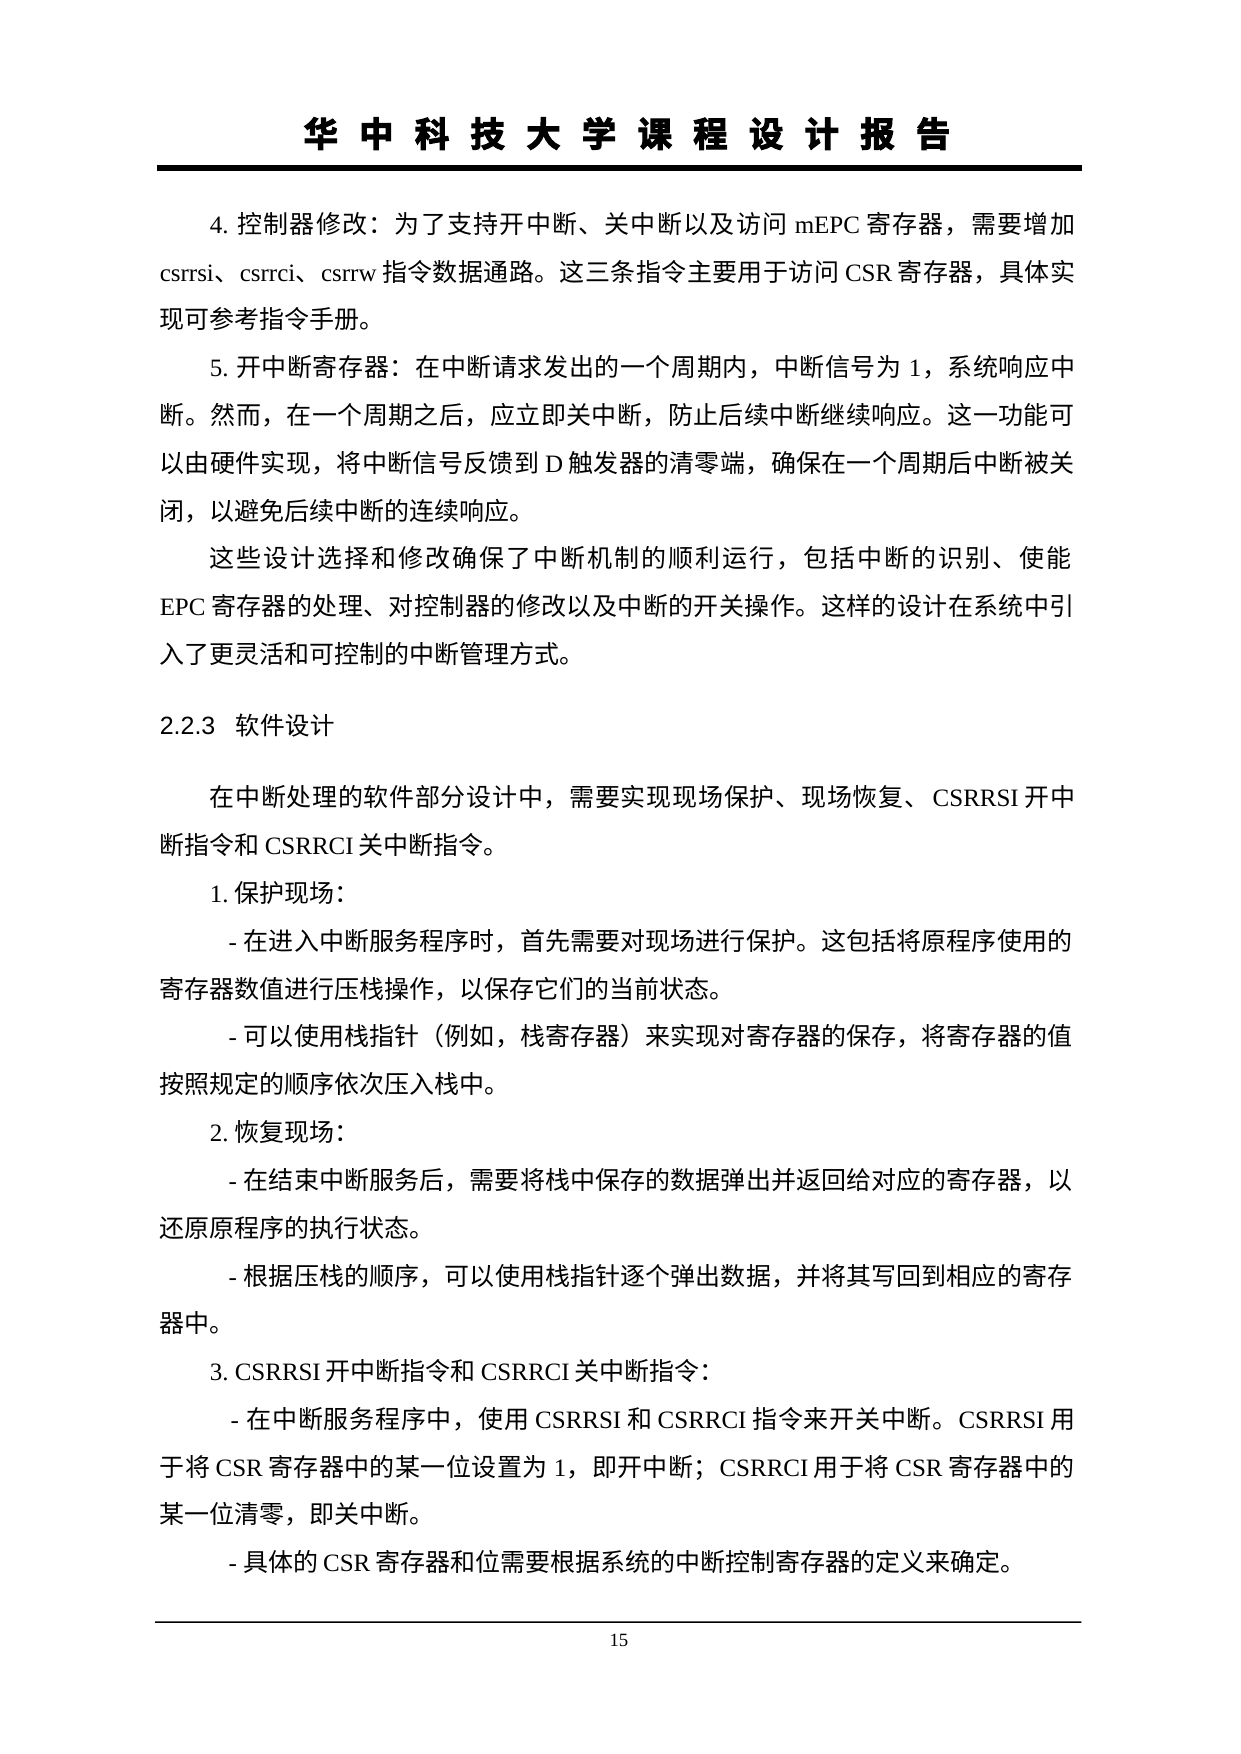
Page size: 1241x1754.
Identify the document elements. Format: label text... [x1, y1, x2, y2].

text 在中断处理的软件部分设计中，需要实现现场保护、现场恢复、CSRRSI开中断指令和CSRRCI关中断指令。 [159, 772, 1075, 868]
subtitle 软件设计 [159, 700, 1078, 748]
text - 在中断服务程序中，使用CSRRSI和CSRRCI指令来开关中断。CSRRSI用于将CSR寄存器中的某一位设置为1，即开中断；CSRRCI用于将CSR寄存器中的某一位清零，即关中断。 [159, 1394, 1075, 1537]
text - 根据压栈的顺序，可以使用栈指针逐个弹出数据，并将其写回到相应的寄存器中。 [159, 1250, 1075, 1346]
text 5. 开中断寄存器：在中断请求发出的一个周期内，中断信号为1，系统响应中断。然而，在一个周期之后，应立即关中断，防止后续中断继续响应。这一功能可以由硬件实现，将中断信号反馈到D触发器的清零端，确保在一个周期后中断被关闭，以避免后续中断的连续响应。 [159, 342, 1075, 533]
text - 在进入中断服务程序时，首先需要对现场进行保护。这包括将原程序使用的寄存器数值进行压栈操作，以保存它们的当前状态。 [159, 916, 1075, 1011]
text 3. CSRRSI开中断指令和CSRRCI关中断指令： [159, 1346, 1075, 1394]
text - 具体的CSR寄存器和位需要根据系统的中断控制寄存器的定义来确定。 [159, 1537, 1075, 1585]
text - 可以使用栈指针（例如，栈寄存器）来实现对寄存器的保存，将寄存器的值按照规定的顺序依次压入栈中。 [159, 1011, 1075, 1107]
text 4. 控制器修改：为了支持开中断、关中断以及访问mEPC寄存器，需要增加csrrsi、csrrci、csrrw指令数据通路。这三条指令主要用于访问CSR寄存器，具体实现可参考指令手册。 [159, 198, 1075, 342]
text 2. 恢复现场： [159, 1107, 1075, 1154]
text 1. 保护现场： [159, 868, 1075, 916]
text 这些设计选择和修改确保了中断机制的顺利运行，包括中断的识别、使能、EPC寄存器的处理、对控制器的修改以及中断的开关操作。这样的设计在系统中引入了更灵活和可控制的中断管理方式。 [159, 533, 1075, 677]
text - 在结束中断服务后，需要将栈中保存的数据弹出并返回给对应的寄存器，以还原原程序的执行状态。 [159, 1154, 1075, 1250]
